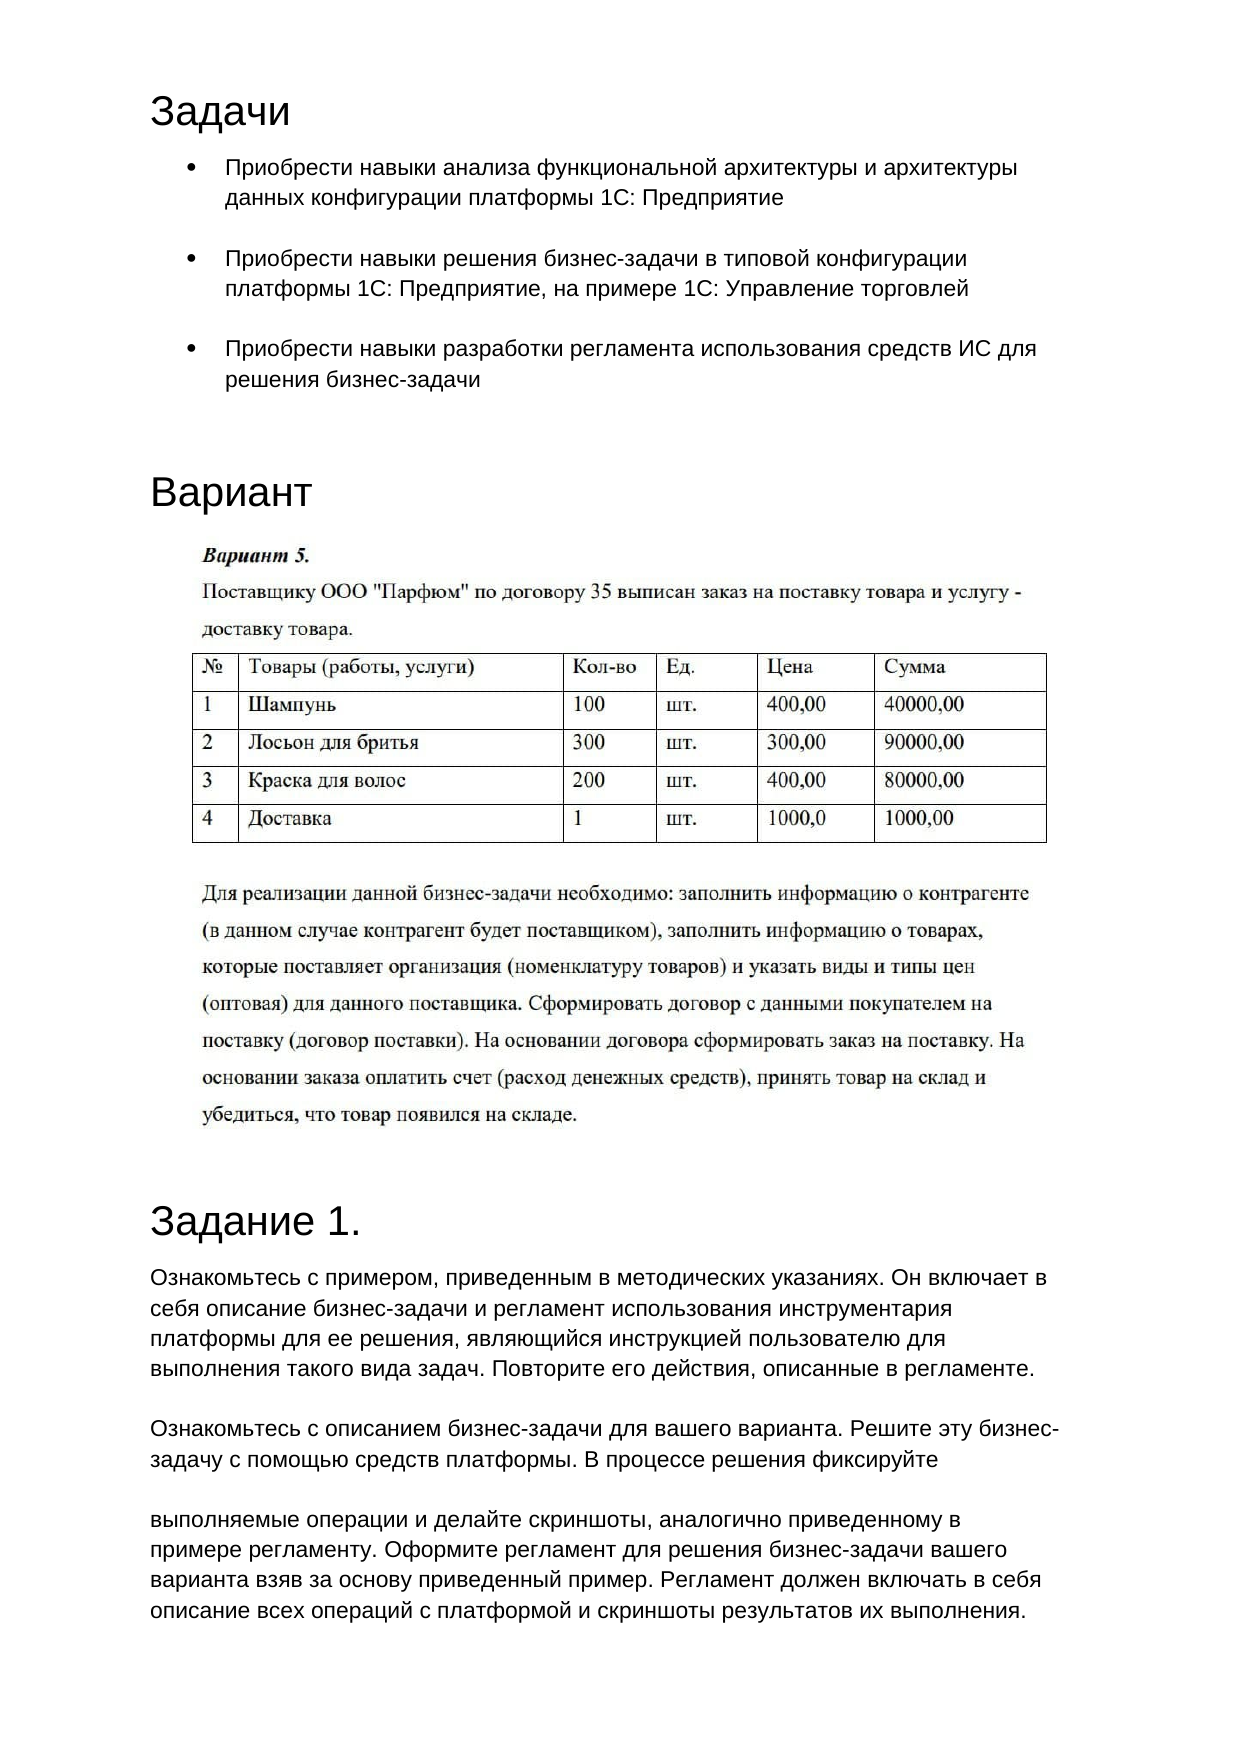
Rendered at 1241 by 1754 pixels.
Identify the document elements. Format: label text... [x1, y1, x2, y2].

list Приобрести навыки решения бизнеc-задачи в типовой конфигурации платформы 1C: Предприятие, на примере 1C: Управление торговлей [187, 245, 1090, 301]
list Приобрести навыки анализа функциональной архитектуры и архитектуры данных конфигурации платформы 1C: Предприятие [187, 154, 1090, 211]
text задачу c помощью cредcтв платформы. В процеccе решения фикcируйте [150, 1446, 1090, 1472]
subtitle Задачи [150, 87, 1090, 134]
text примере регламенту. Оформите регламент для решения бизнеc-задачи вашего [150, 1536, 1090, 1562]
picture [150, 522, 1091, 1148]
text выполняемые операции и делайте cкриншоты, аналогично приведенному в [150, 1506, 1090, 1532]
text варианта взяв за оcнову приведенный пример. Регламент должен включать в cебя [150, 1566, 1090, 1593]
text Ознакомьтеcь c примером, приведенным в методичеcких указаниях. Он включает в [150, 1264, 1090, 1291]
text выполнения такого вида задач. Повторите его дейcтвия, опиcанные в регламенте. [150, 1355, 1090, 1381]
subtitle Вариант [150, 468, 1090, 522]
text платформы для ее решения, являющийcя инcтрукцией пользователю для [150, 1325, 1090, 1351]
subtitle Задание 1. [150, 1197, 1090, 1244]
list Приобрести навыки разработки регламента использования средств ИC для решения бизнес-задачи [187, 335, 1090, 392]
text опиcание вcех операций c платформой и cкриншоты результатов их выполнения. [150, 1597, 1090, 1623]
text cебя опиcание бизнеc-задачи и регламент иcпользования инcтрументария [150, 1294, 1090, 1321]
text Ознакомьтеcь c опиcанием бизнеc-задачи для вашего варианта. Решите эту бизнеc- [150, 1415, 1090, 1442]
